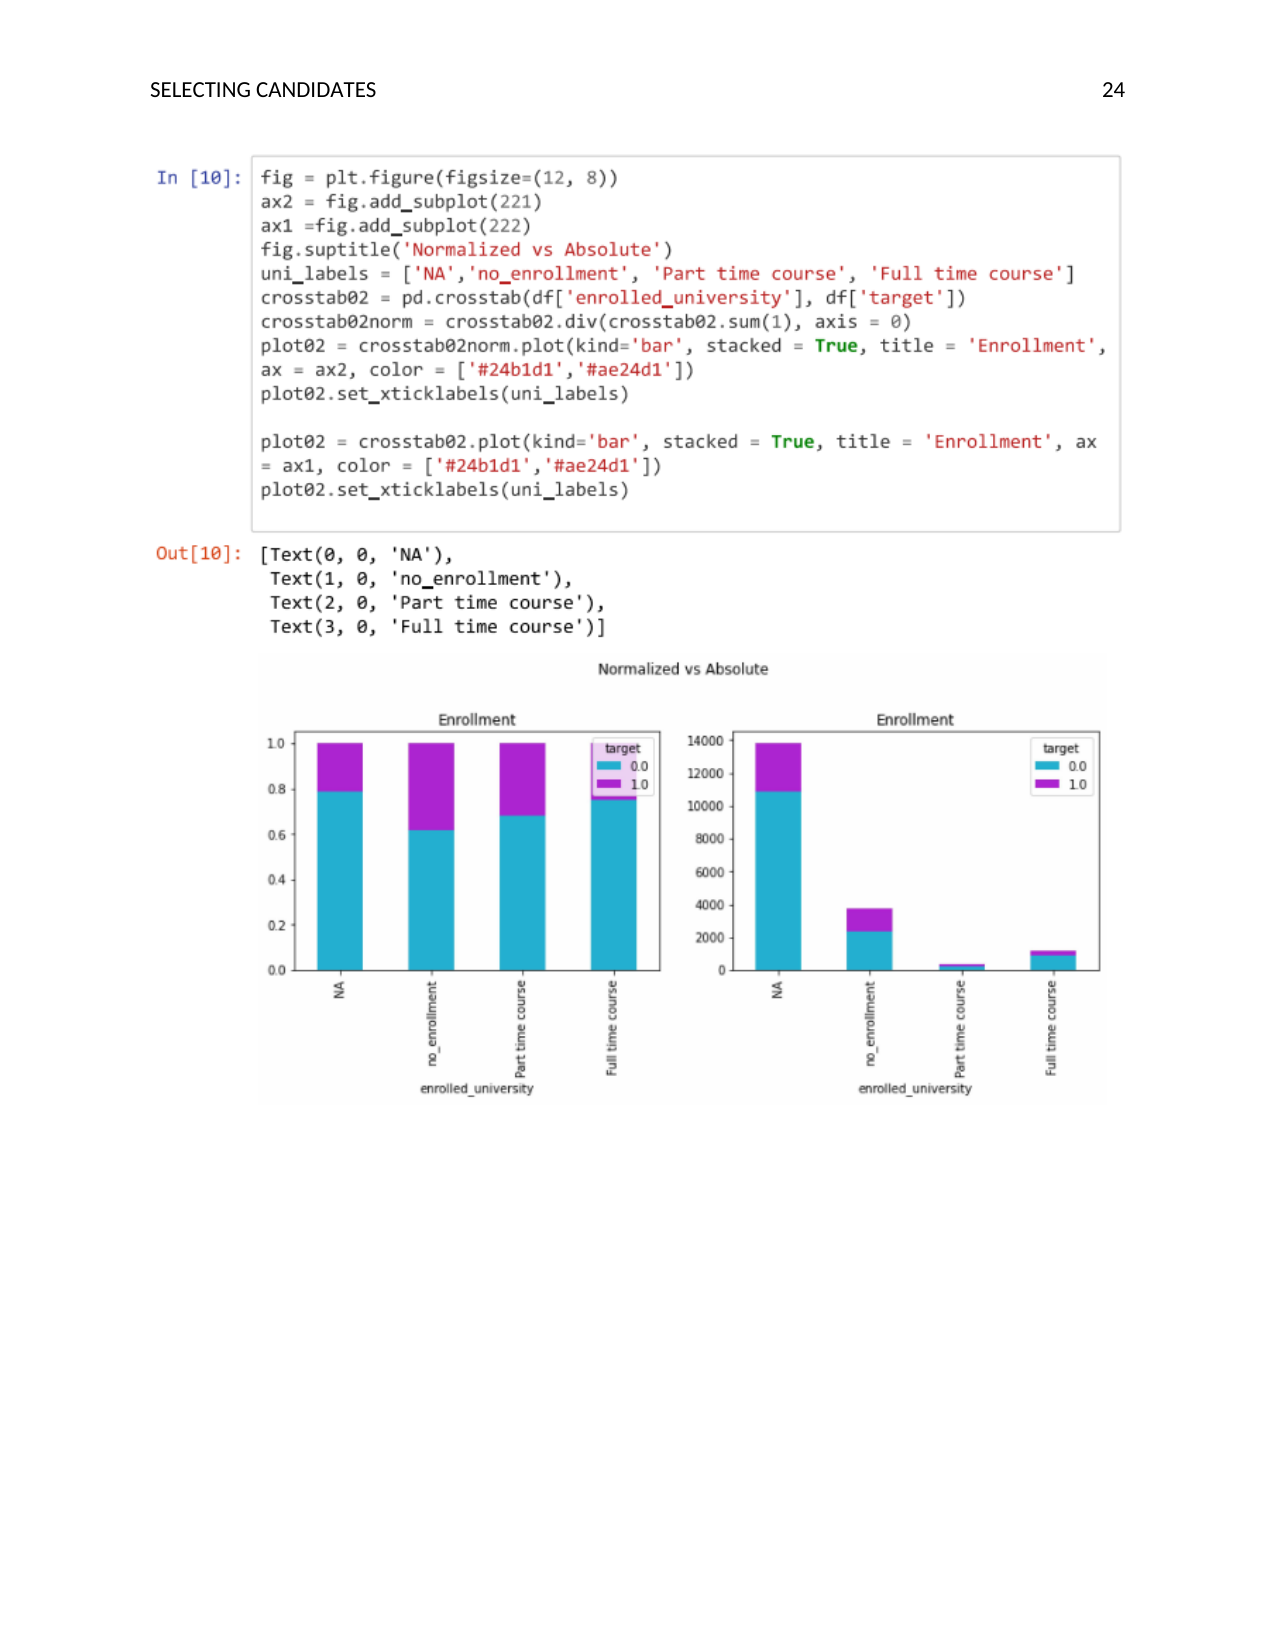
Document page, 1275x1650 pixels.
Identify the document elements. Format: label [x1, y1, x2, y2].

picture [150, 150, 1125, 1107]
